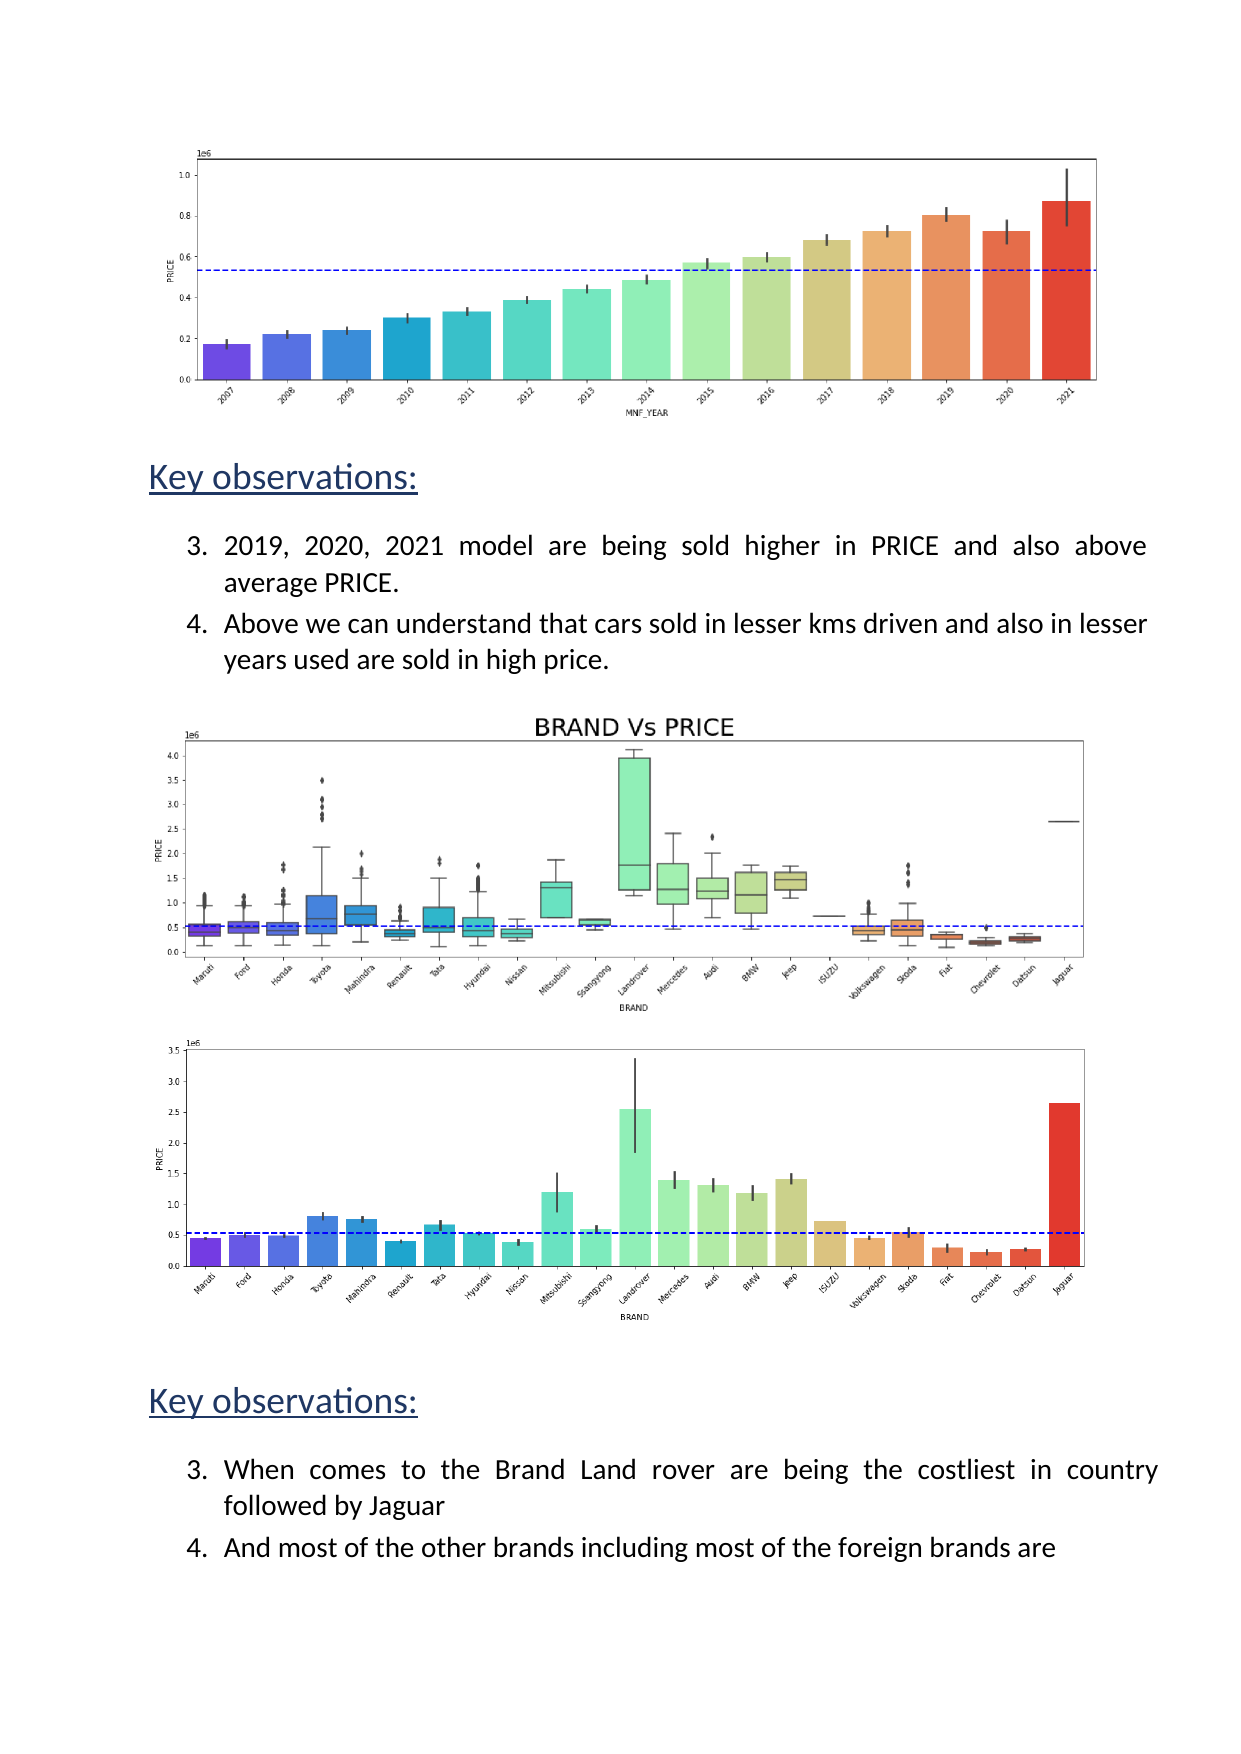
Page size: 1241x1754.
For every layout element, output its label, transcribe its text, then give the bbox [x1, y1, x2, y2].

picture [166, 150, 1097, 418]
list Above we can understand that cars sold in lesser kms driven and also in lesser years used are sold in high price. [186, 605, 1149, 677]
text Key observations: [148, 1377, 1162, 1423]
text Key observations: [148, 453, 1162, 499]
list 2019, 2020, 2021 model are being sold higher in PRICE and also above average PRICE. [186, 527, 1149, 599]
list And most of the other brands including most of the foreign brands are [186, 1529, 1159, 1564]
list When comes to the Brand Land rover are being the costliest in country followed by Jaguar [186, 1451, 1159, 1523]
picture [150, 1034, 1089, 1327]
picture [154, 717, 1084, 1011]
